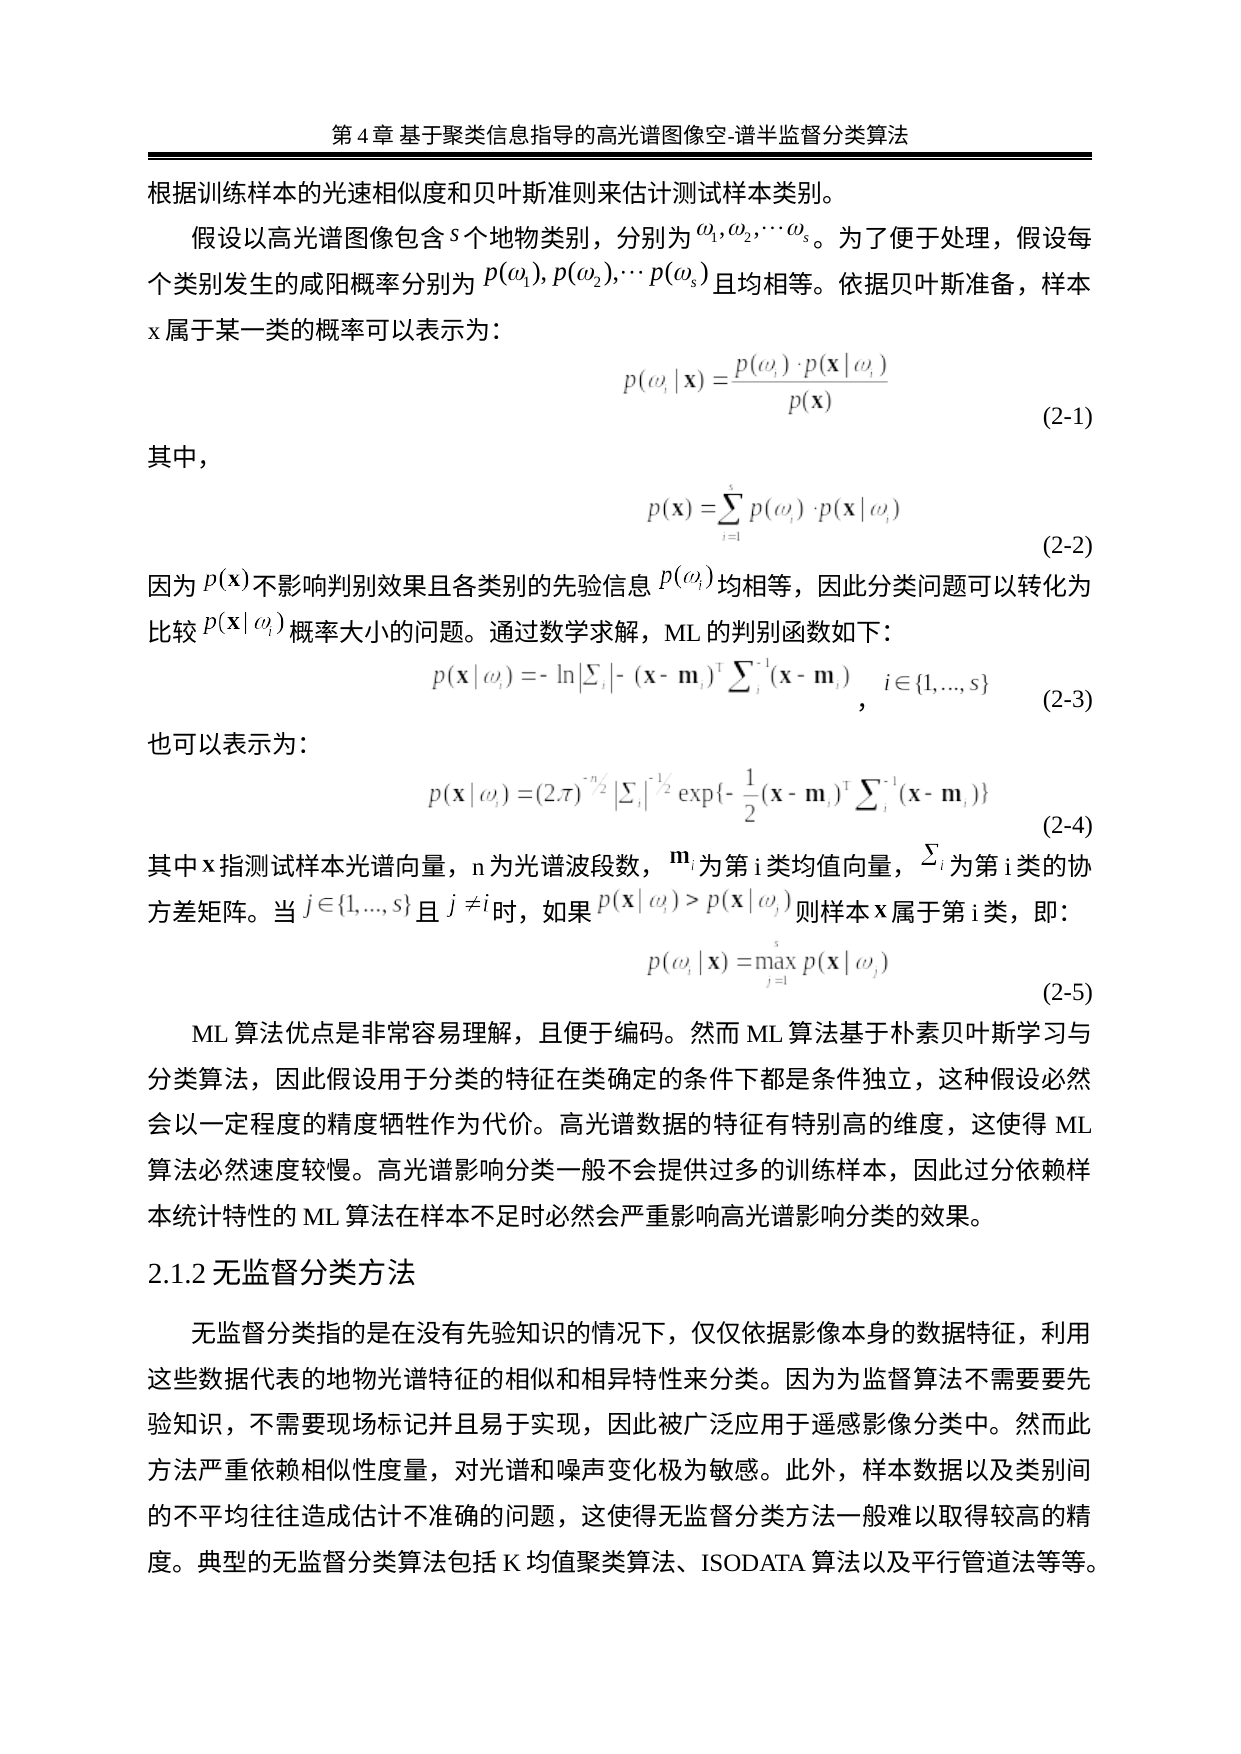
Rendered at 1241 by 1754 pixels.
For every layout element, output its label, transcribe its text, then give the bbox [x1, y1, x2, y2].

text (2-4) [148, 762, 1092, 839]
text 因为不影响判别效果且各类别的先验信息均相等，因此分类问题可以转化为比较概率大小的问题。通过数学求解，ML的判别函数如下： [148, 558, 1092, 650]
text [148, 165, 1092, 211]
text ML算法优点是非常容易理解，且便于编码。然而ML算法基于朴素贝叶斯学习与分类算法，因此假设用于分类的特征在类确定的条件下都是条件独立，这种假设必然会以一定程度的精度牺牲作为代价。高光谱数据的特征有特别高的维度，这使得ML算法必然速度较慢。高光谱影响分类一般不会提供过多的训练样本，因此过分依赖样本统计特性的ML算法在样本不足时必然会严重影响高光谱影响分类的效果。 [148, 1006, 1092, 1235]
text 其中指测试样本光谱向量，n为光谱波段数，为第i类均值向量，为第i类的协方差矩阵。当且时，如果则样本属于第i类，即： [148, 839, 1092, 930]
subtitle 2.1.2无监督分类方法 [148, 1247, 1092, 1293]
text (2-2) [148, 476, 1092, 558]
text ， (2-3) [148, 650, 1092, 717]
text 假设以高光谱图像包含个地物类别，分别为。为了便于处理，假设每个类别发生的咸阳概率分别为且均相等。依据贝叶斯准备，样本x属于某一类的概率可以表示为： [148, 211, 1092, 349]
text 无监督分类指的是在没有先验知识的情况下，仅仅依据影像本身的数据特征，利用这些数据代表的地物光谱特征的相似和相异特性来分类。因为为监督算法不需要要先验知识，不需要现场标记并且易于实现，因此被广泛应用于遥感影像分类中。然而此方法严重依赖相似性度量，对光谱和噪声变化极为敏感。此外，样本数据以及类别间的不平均往往造成估计不准确的问题，这使得无监督分类方法一般难以取得较高的精度。典型的无监督分类算法包括K均值聚类算法、ISODATA算法以及平行管道法等等。 [148, 1306, 1092, 1581]
text 也可以表示为： [148, 717, 1092, 762]
text (2-5) [148, 930, 1092, 1006]
text (2-1) [148, 349, 1092, 430]
text 其中， [148, 430, 1092, 476]
